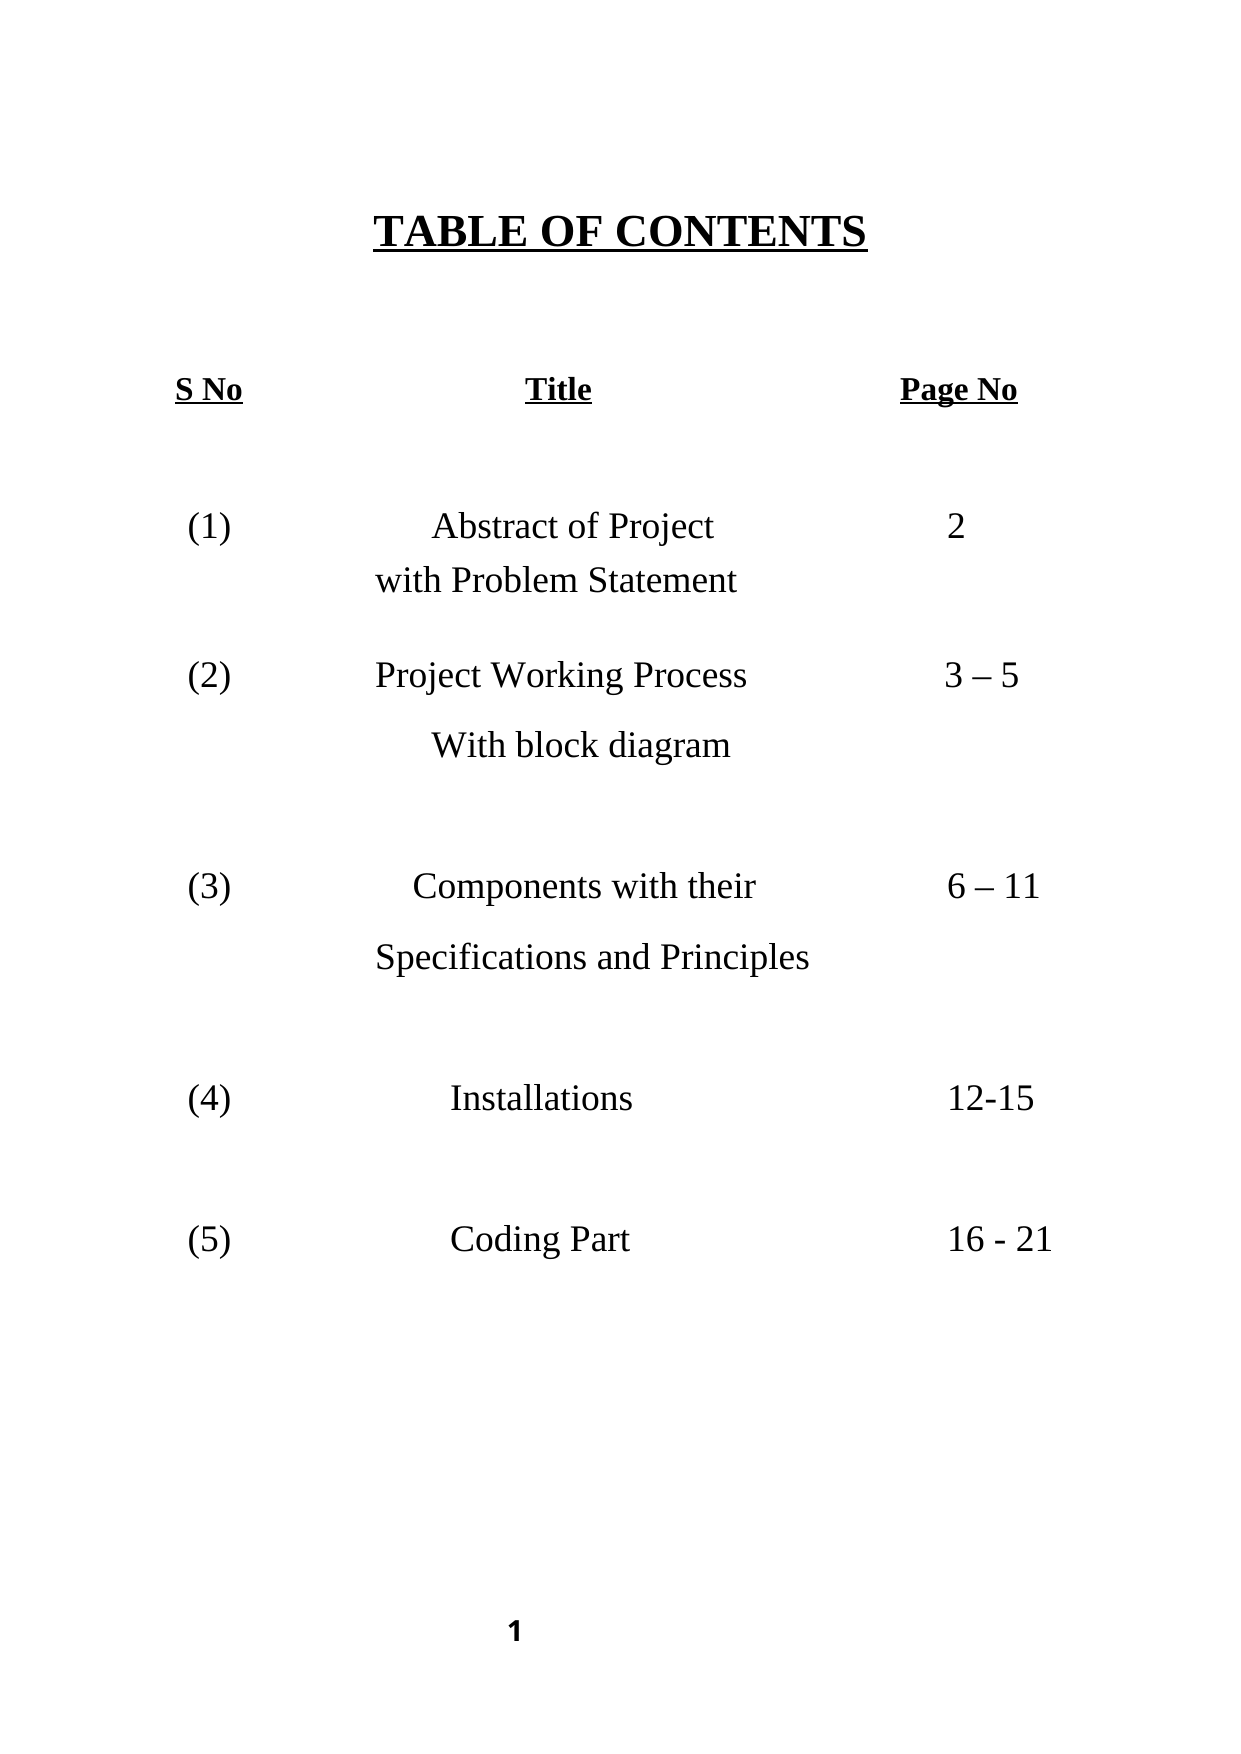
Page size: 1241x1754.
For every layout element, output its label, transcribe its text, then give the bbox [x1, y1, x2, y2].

text (4) Installations 12-15 [150, 1075, 1090, 1118]
text Specifications and Principles [300, 934, 1090, 977]
text (3) Components with their 6 – 11 [150, 864, 1090, 907]
list Project Working Process 3 – 5 [187, 652, 1090, 695]
text TABLE OF CONTENTS [150, 204, 1090, 257]
list Abstract of Project 2 [187, 504, 1090, 547]
text S No Title Page No [150, 369, 1090, 407]
text With block diagram [150, 723, 1090, 766]
list with Problem Statement [375, 558, 1090, 601]
text (5) Coding Part 16 - 21 [150, 1216, 1090, 1259]
